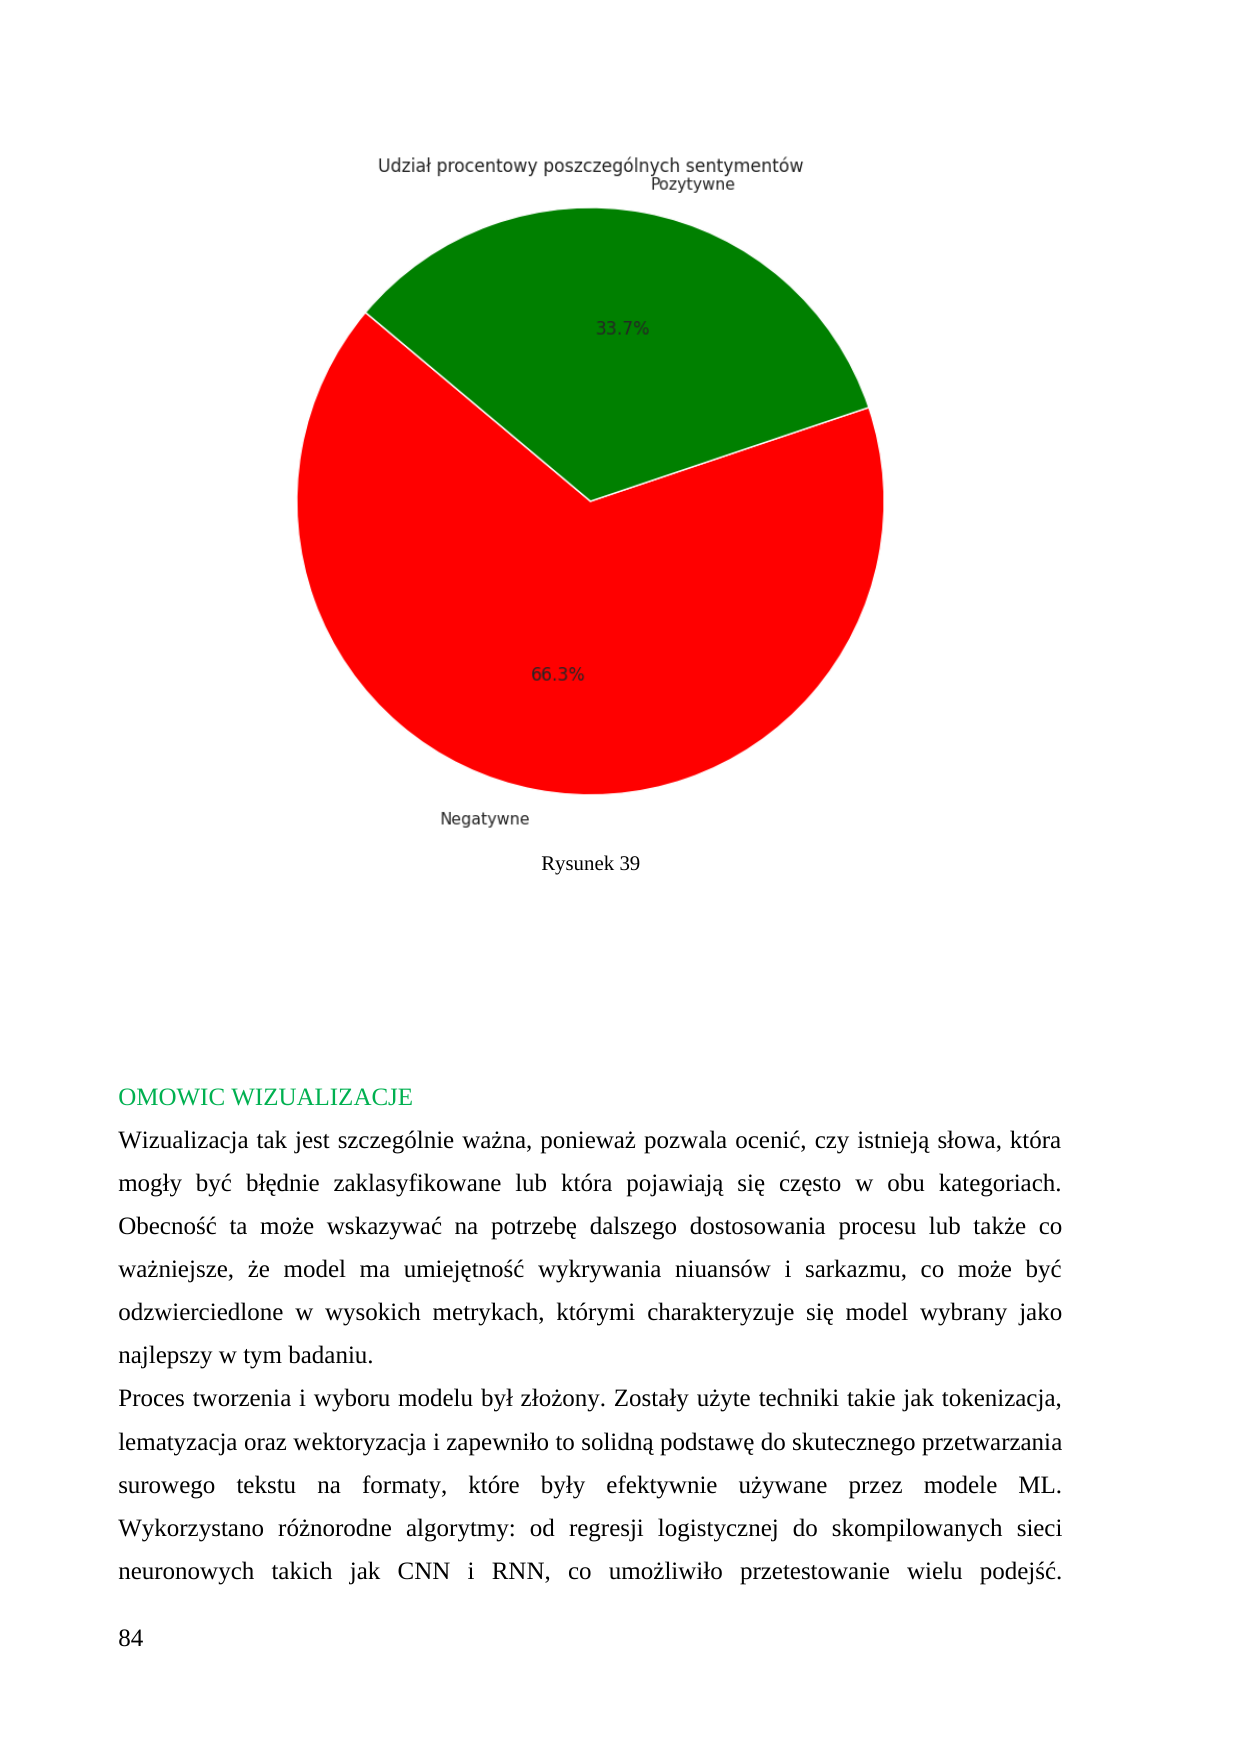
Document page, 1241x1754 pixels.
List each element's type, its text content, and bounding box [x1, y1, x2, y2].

text Wizualizacja tak jest szczególnie ważna, ponieważ pozwala ocenić, czy istnieją słowa, która mogły być błędnie zaklasyfikowane lub która pojawiają się często w obu kategoriach. Obecność ta może wskazywać na potrzebę dalszego dostosowania procesu lub także co ważniejsze, że model ma umiejętność wykrywania niuansów i sarkazmu, co może być odzwierciedlone w wysokich metrykach, którymi charakteryzuje się model wybrany jako najlepszy w tym badaniu. [118, 1125, 1063, 1369]
text Rysunek 39 [118, 851, 1063, 875]
text OMOWIC WIZUALIZACJE [118, 1082, 1063, 1110]
picture [257, 147, 924, 837]
